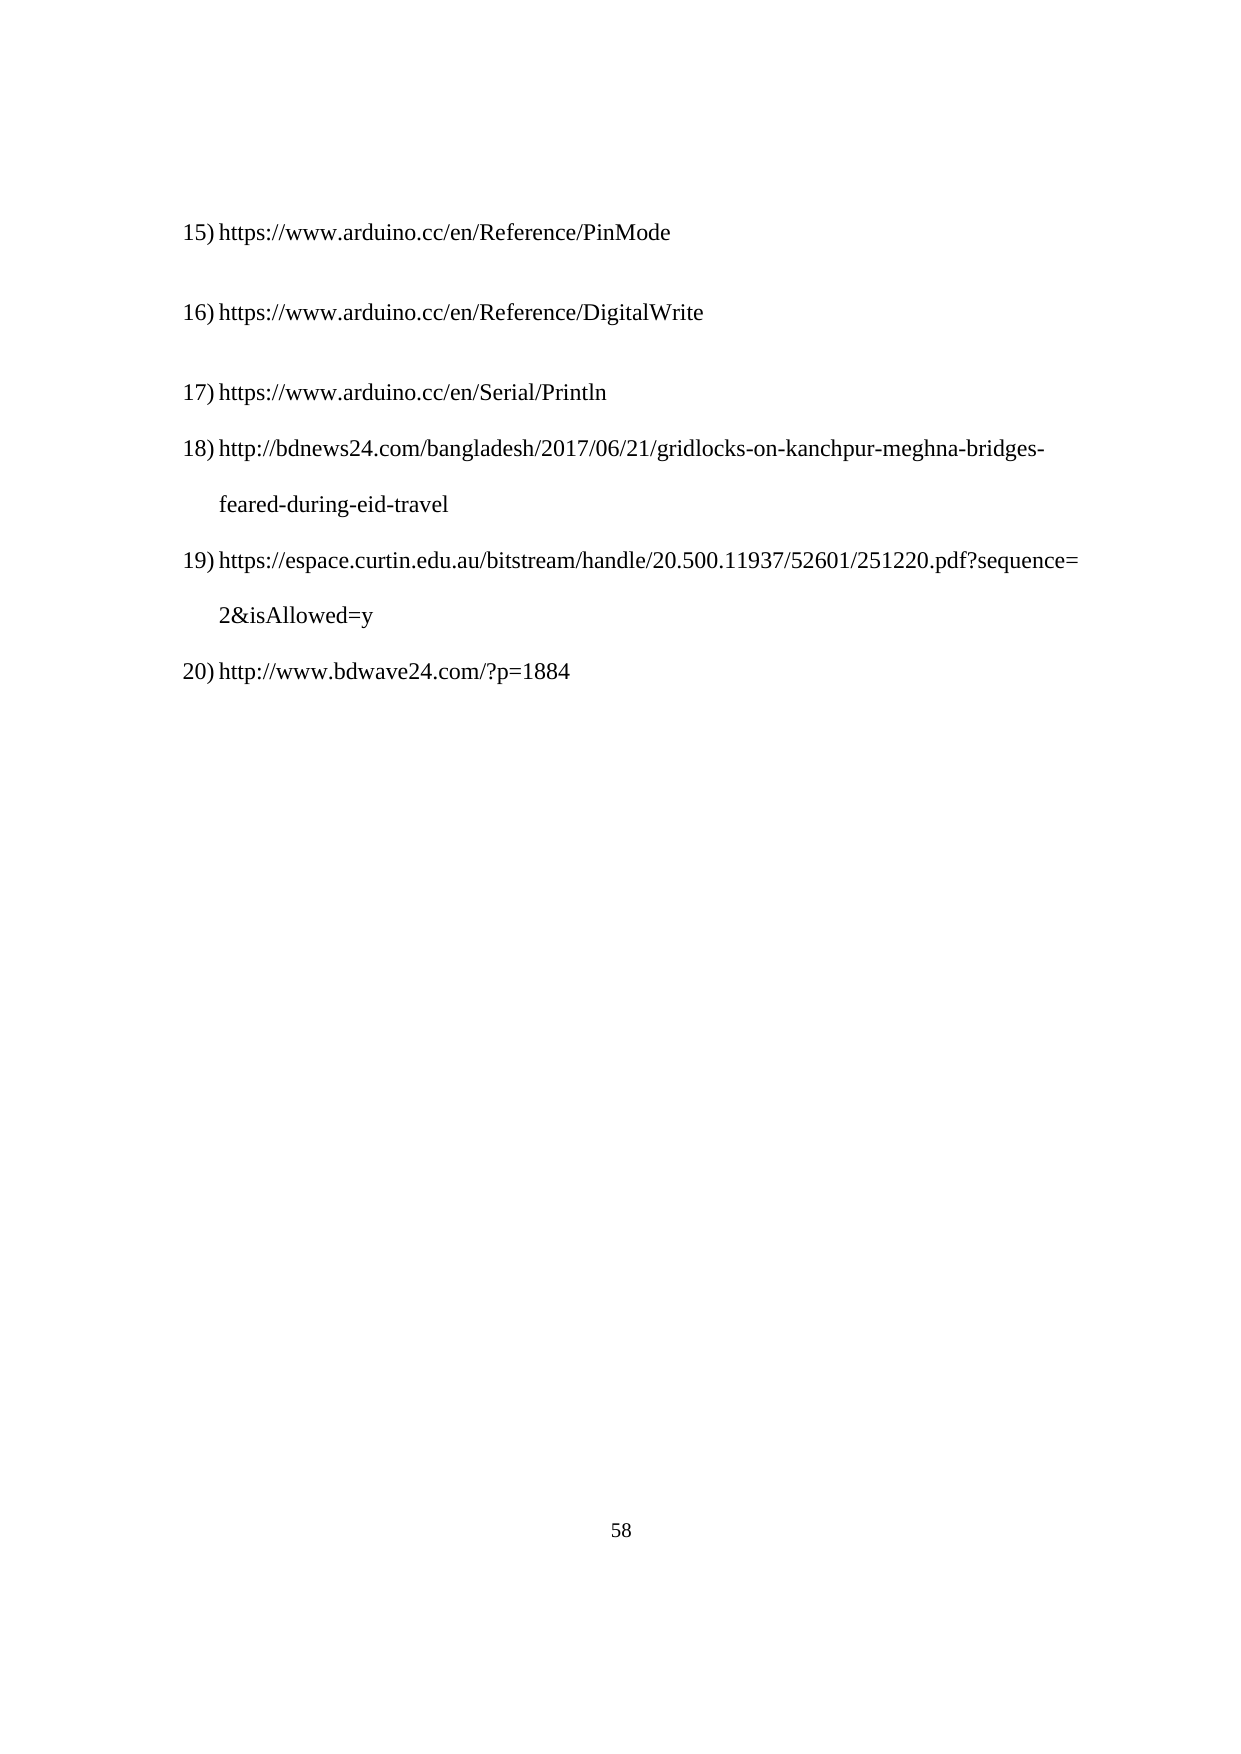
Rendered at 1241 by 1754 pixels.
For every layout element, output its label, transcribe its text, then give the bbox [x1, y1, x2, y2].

list https://espace.curtin.edu.au/bitstream/handle/20.500.11937/52601/251220.pdf?sequence= [182, 546, 1094, 573]
list http://www.bdwave24.com/?p=1884 [182, 657, 1094, 685]
list https://www.arduino.cc/en/Reference/PinMode [182, 218, 1094, 245]
list https://www.arduino.cc/en/Serial/Println [182, 378, 1094, 406]
text 58 [150, 1518, 1092, 1542]
list http://bdnews24.com/bangladesh/2017/06/21/gridlocks-on-kanchpur-meghna-bridges-feared-during-eid-travel [182, 434, 1058, 517]
list https://www.arduino.cc/en/Reference/DigitalWrite [182, 298, 1094, 325]
text 2&isAllowed=y [219, 602, 1094, 629]
